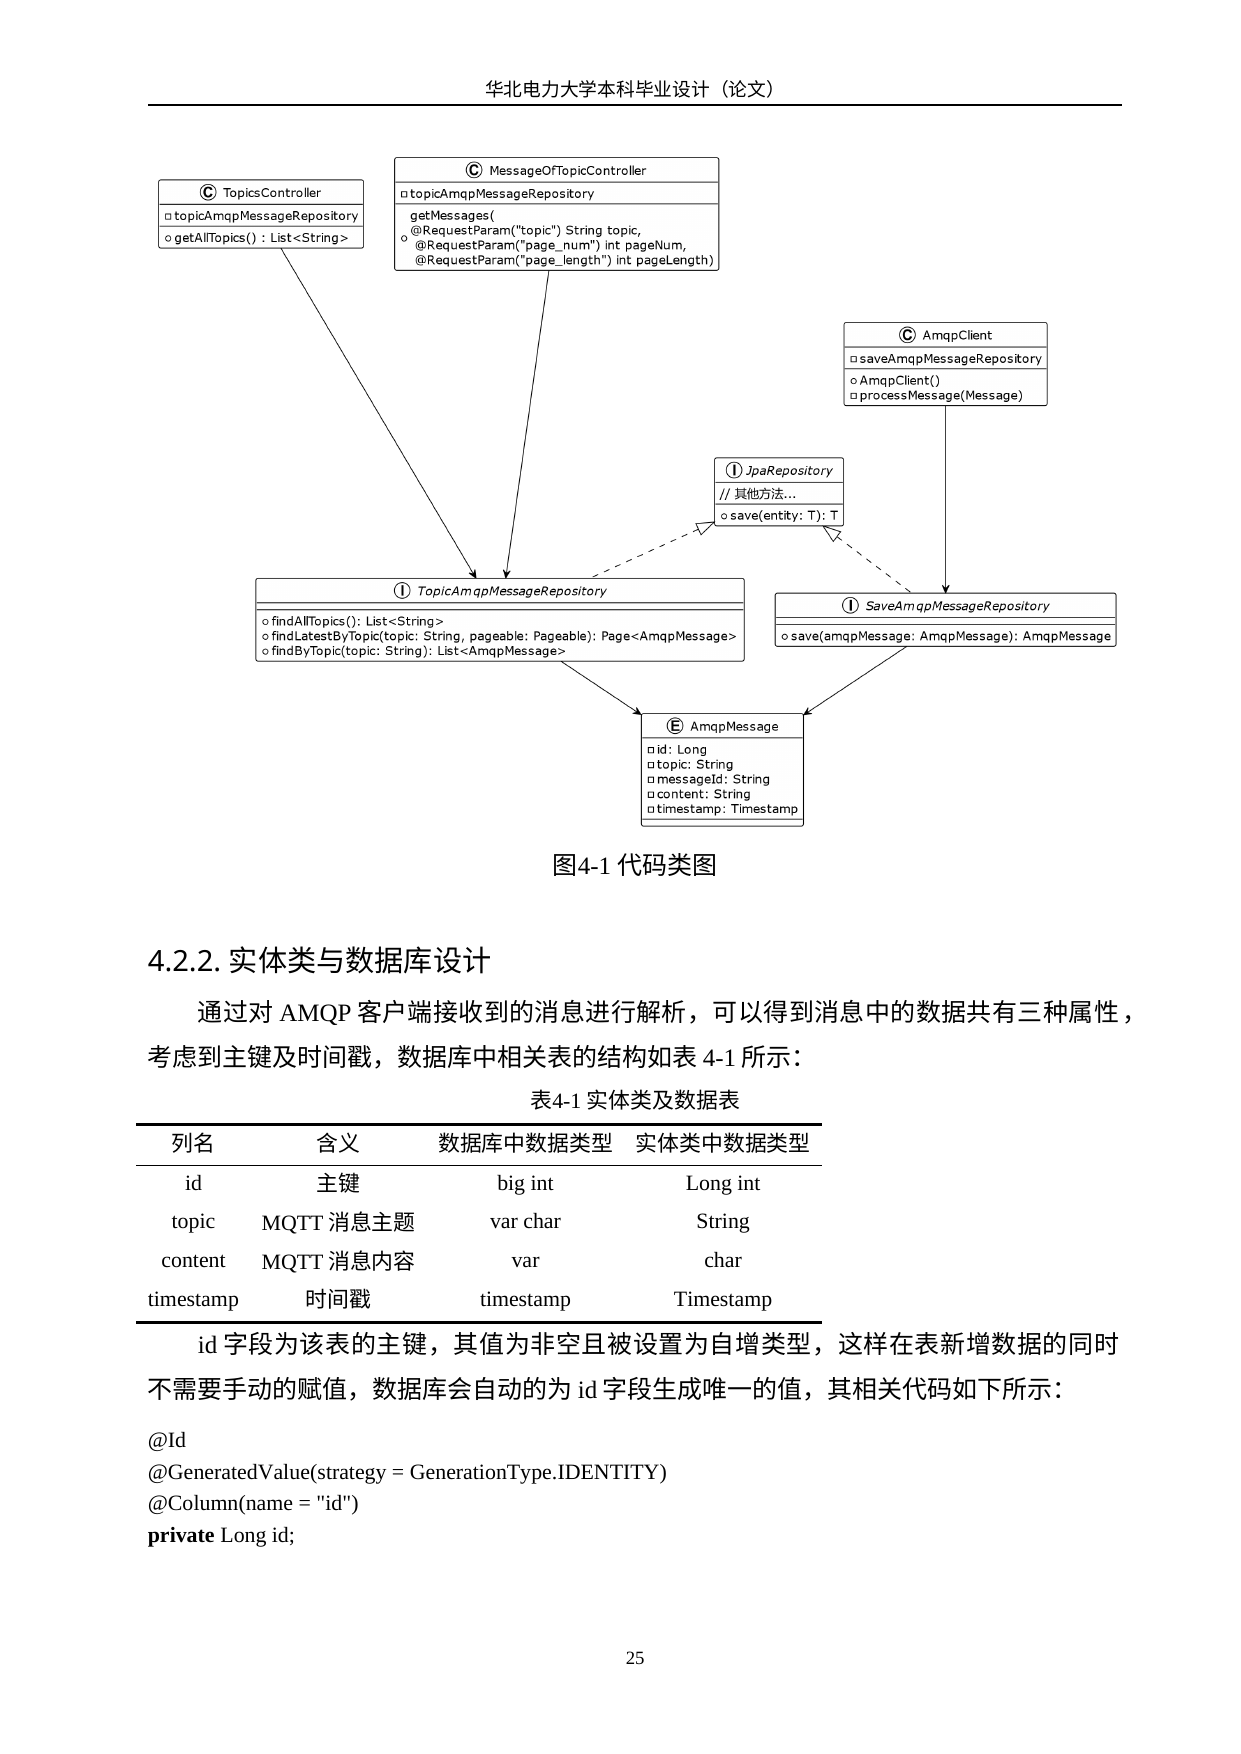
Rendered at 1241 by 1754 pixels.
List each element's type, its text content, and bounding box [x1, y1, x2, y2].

text 通过对AMQP客户端接收到的消息进行解析，可以得到消息中的数据共有三种属性，考虑到主键及时间戳，数据库中相关表的结构如表4-4所示： [148, 993, 1122, 1074]
table_cell char [624, 1244, 822, 1282]
table_header 数据库中数据类型 [427, 1126, 624, 1165]
table_cell MQTT消息主题 [250, 1205, 427, 1244]
table_cell timestamp [427, 1283, 624, 1321]
table_cell var char [427, 1205, 624, 1244]
table_cell 时间戳 [250, 1283, 427, 1321]
text 实体类及数据表 [148, 1083, 1122, 1115]
table_cell id [136, 1166, 250, 1205]
table_header 实体类中数据类型 [624, 1126, 822, 1165]
table_cell 主键 [250, 1166, 427, 1205]
table_cell topic [136, 1205, 250, 1244]
subtitle 实体类与数据库设计 [148, 938, 1122, 980]
table_cell big int [427, 1166, 624, 1205]
table_header 含义 [250, 1126, 427, 1165]
table_cell var [427, 1244, 624, 1282]
text 代码类图 [148, 846, 1122, 882]
table_cell String [624, 1205, 822, 1244]
table_cell MQTT消息内容 [250, 1244, 427, 1282]
text @Id @GeneratedValue(strategy = GenerationType.IDENTITY) @Column(name = "id") private Long id; [148, 1427, 1122, 1547]
table_cell timestamp [136, 1283, 250, 1321]
table_cell content [136, 1244, 250, 1282]
table_header 列名 [136, 1126, 250, 1165]
picture [148, 147, 1122, 832]
text id字段为该表的主键，其值为非空且被设置为自增类型，这样在表新增数据的同时不需要手动的赋值，数据库会自动的为id字段生成唯一的值，其相关代码如下所示： [148, 1324, 1122, 1406]
table_cell Long int [624, 1166, 822, 1205]
table_cell Timestamp [624, 1283, 822, 1321]
